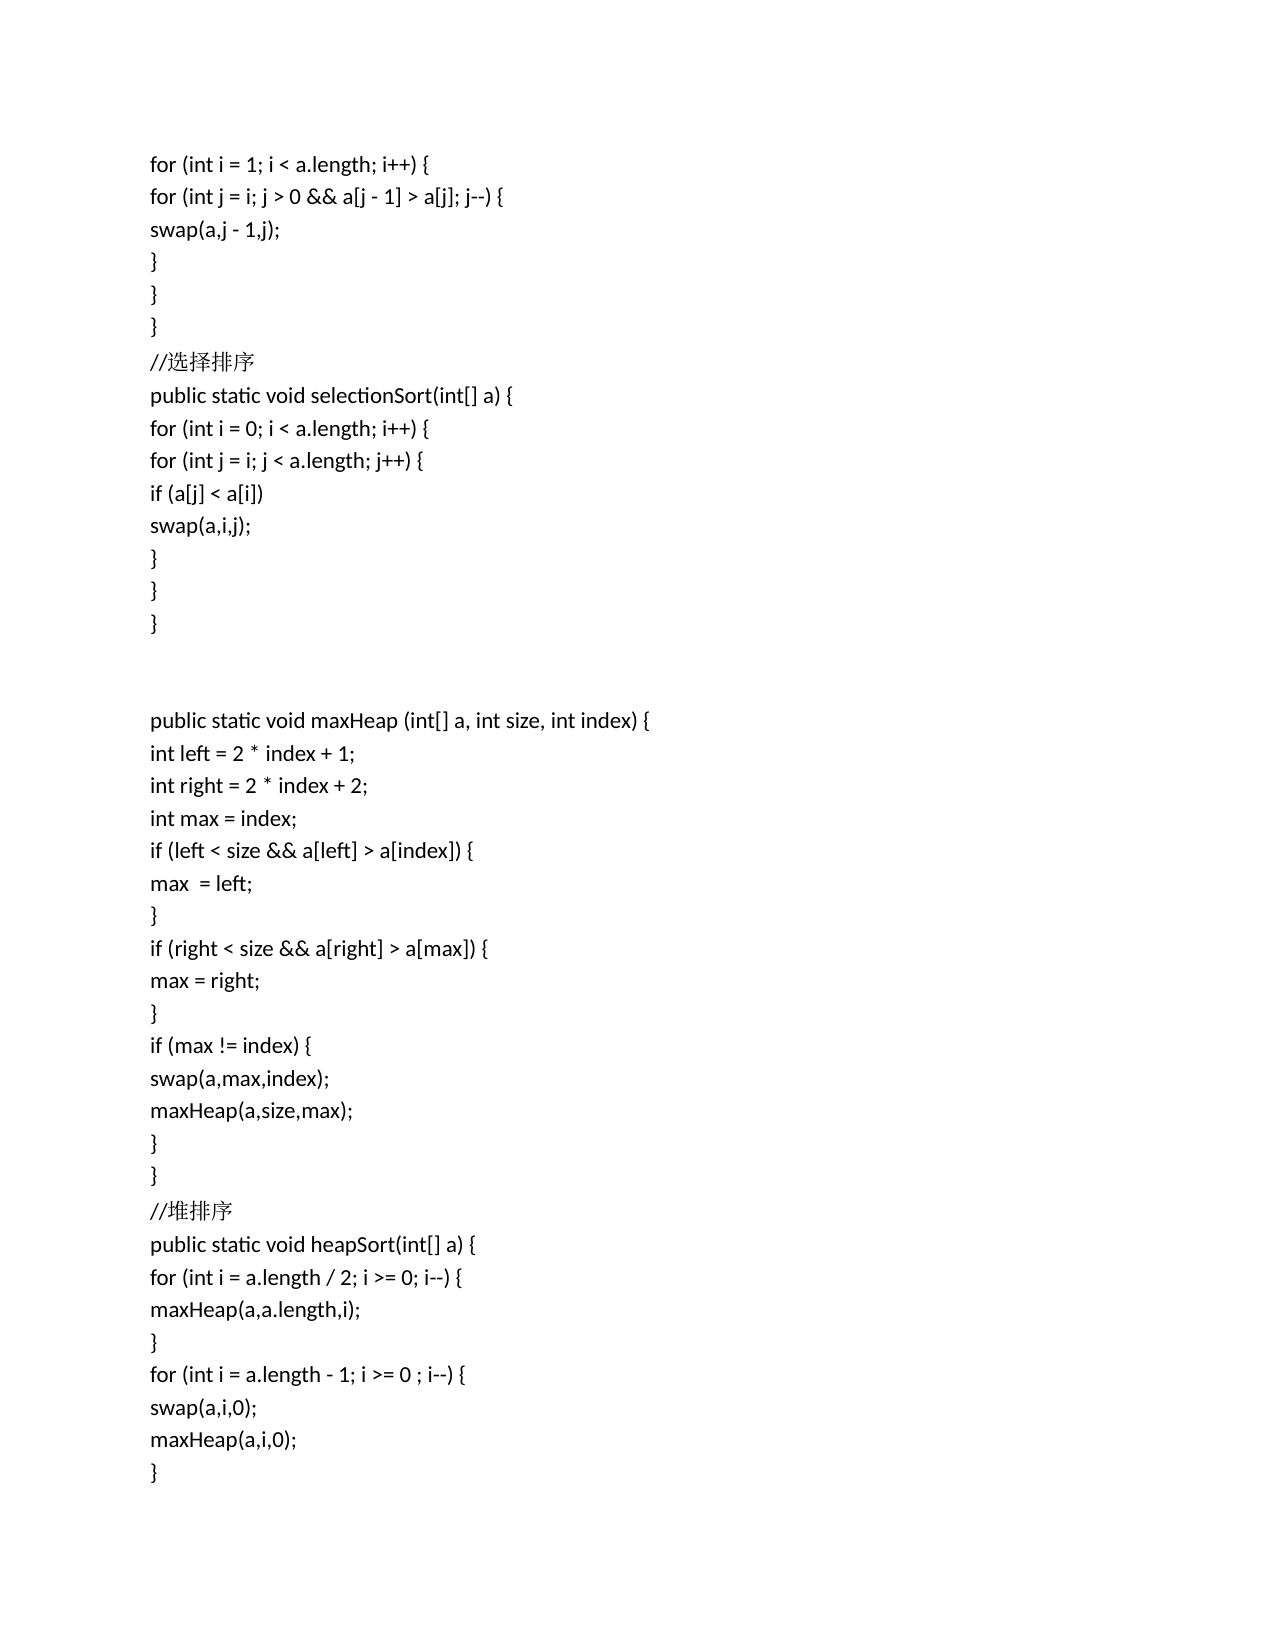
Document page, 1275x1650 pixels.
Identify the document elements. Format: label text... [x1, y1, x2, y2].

text swap(a,i,0); [150, 1393, 1125, 1421]
text int max = index; [150, 804, 1125, 832]
text public static void selectionSort(int[] a) { [150, 381, 1125, 409]
text public static void maxHeap (int[] a, int size, int index) { [150, 706, 1125, 734]
text } [150, 247, 1125, 276]
text //选择排序 [150, 345, 1125, 376]
text } [150, 1458, 1125, 1486]
text } [150, 901, 1125, 929]
text for (int i = 1; i < a.length; i++) { [150, 150, 1125, 178]
text } [150, 999, 1125, 1027]
text maxHeap(a,a.length,i); [150, 1295, 1125, 1323]
text int right = 2 * index + 2; [150, 771, 1125, 799]
text } [150, 280, 1125, 308]
text for (int j = i; j < a.length; j++) { [150, 446, 1125, 474]
text } [150, 609, 1125, 637]
text max = right; [150, 966, 1125, 994]
text } [150, 312, 1125, 341]
text for (int i = a.length - 1; i >= 0 ; i--) { [150, 1360, 1125, 1388]
text maxHeap(a,size,max); [150, 1096, 1125, 1124]
text for (int i = a.length / 2; i >= 0; i--) { [150, 1263, 1125, 1291]
text if (max != index) { [150, 1031, 1125, 1059]
text } [150, 1328, 1125, 1356]
text int left = 2 * index + 1; [150, 739, 1125, 767]
text swap(a,i,j); [150, 511, 1125, 539]
text public static void heapSort(int[] a) { [150, 1230, 1125, 1258]
text if (a[j] < a[i]) [150, 479, 1125, 507]
text } [150, 544, 1125, 572]
text swap(a,j - 1,j); [150, 215, 1125, 243]
text swap(a,max,index); [150, 1064, 1125, 1092]
text max = left; [150, 869, 1125, 897]
text for (int j = i; j > 0 && a[j - 1] > a[j]; j--) { [150, 182, 1125, 211]
text if (left < size && a[left] > a[index]) { [150, 836, 1125, 864]
text } [150, 1161, 1125, 1189]
text if (right < size && a[right] > a[max]) { [150, 934, 1125, 962]
text //堆排序 [150, 1194, 1125, 1225]
text } [150, 1129, 1125, 1157]
text maxHeap(a,i,0); [150, 1425, 1125, 1453]
text } [150, 576, 1125, 604]
text for (int i = 0; i < a.length; i++) { [150, 414, 1125, 442]
